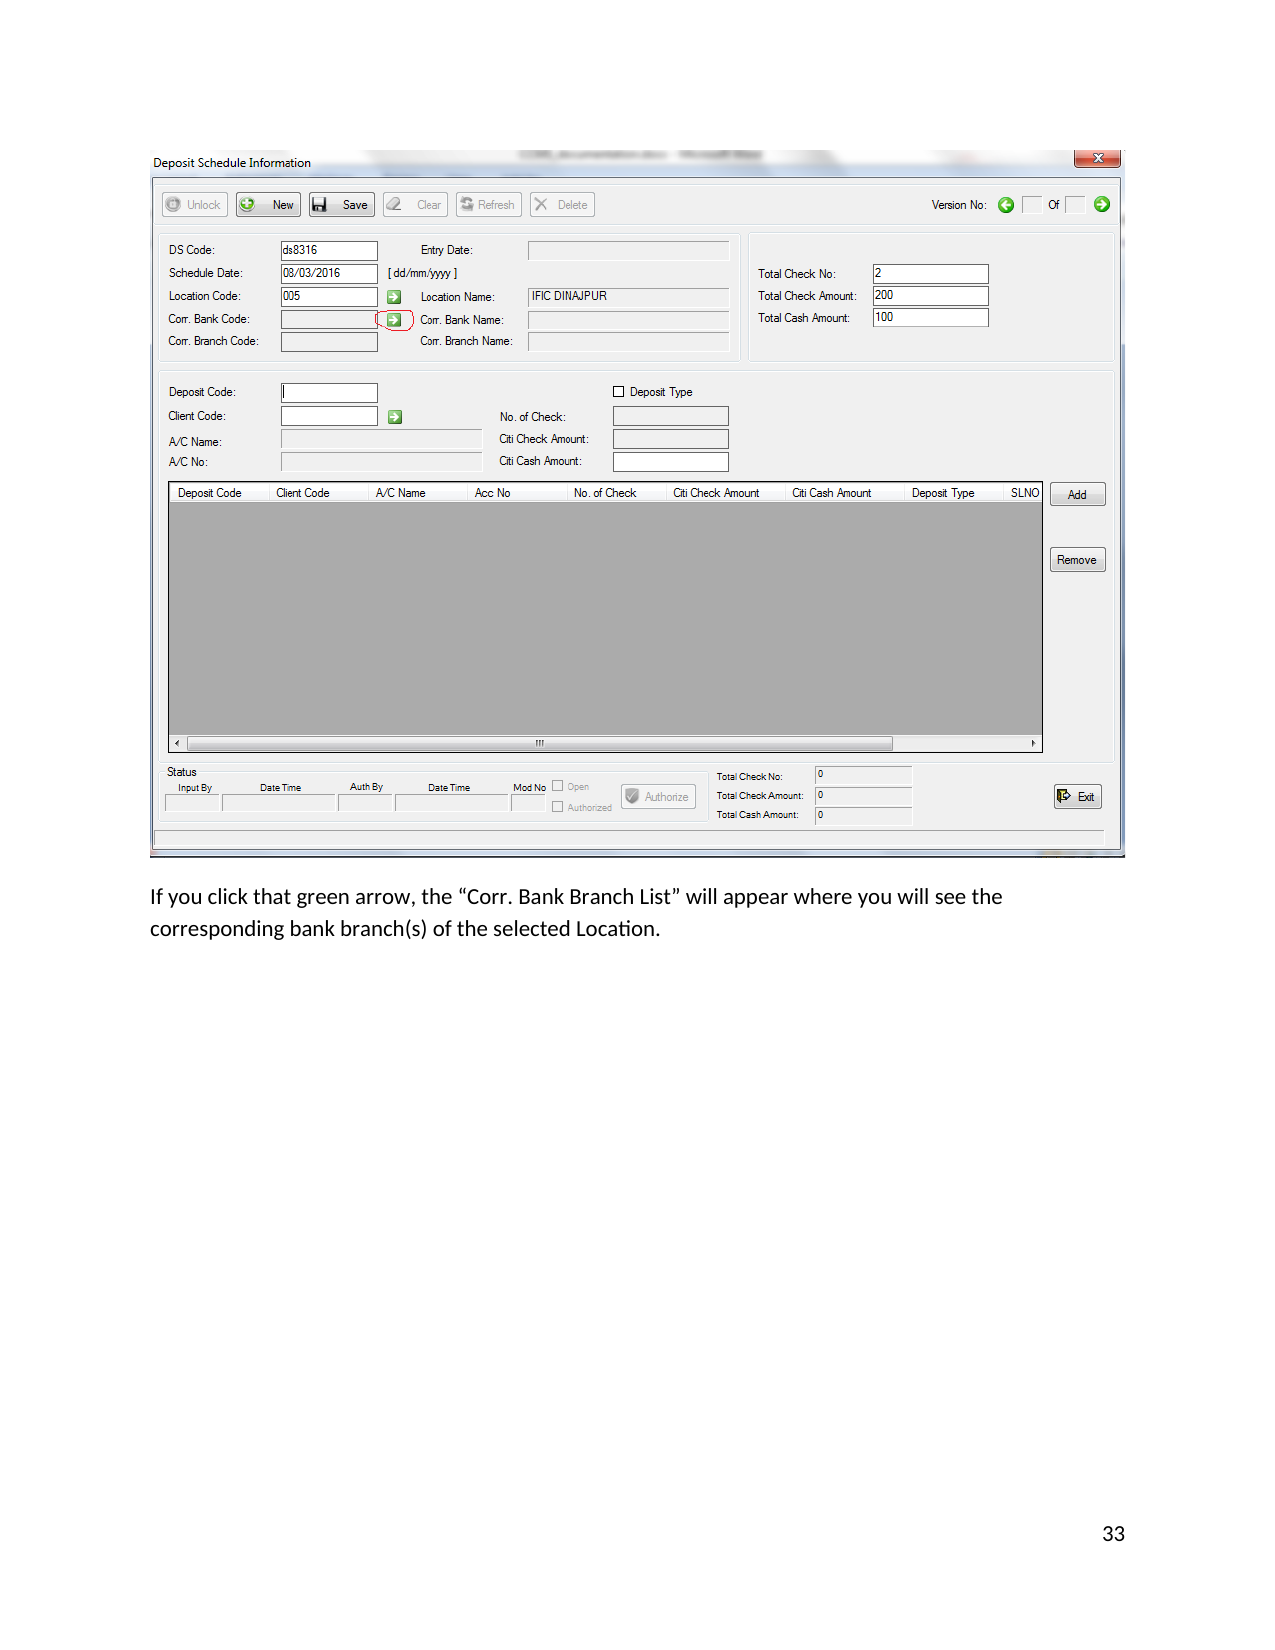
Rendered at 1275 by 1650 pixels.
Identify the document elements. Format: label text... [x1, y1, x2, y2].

picture [150, 150, 1125, 858]
text If you click that green arrow, the “Corr. Bank Branch List” will appear where you will see the corresponding bank branch(s) of the selected Location. [150, 882, 1125, 942]
